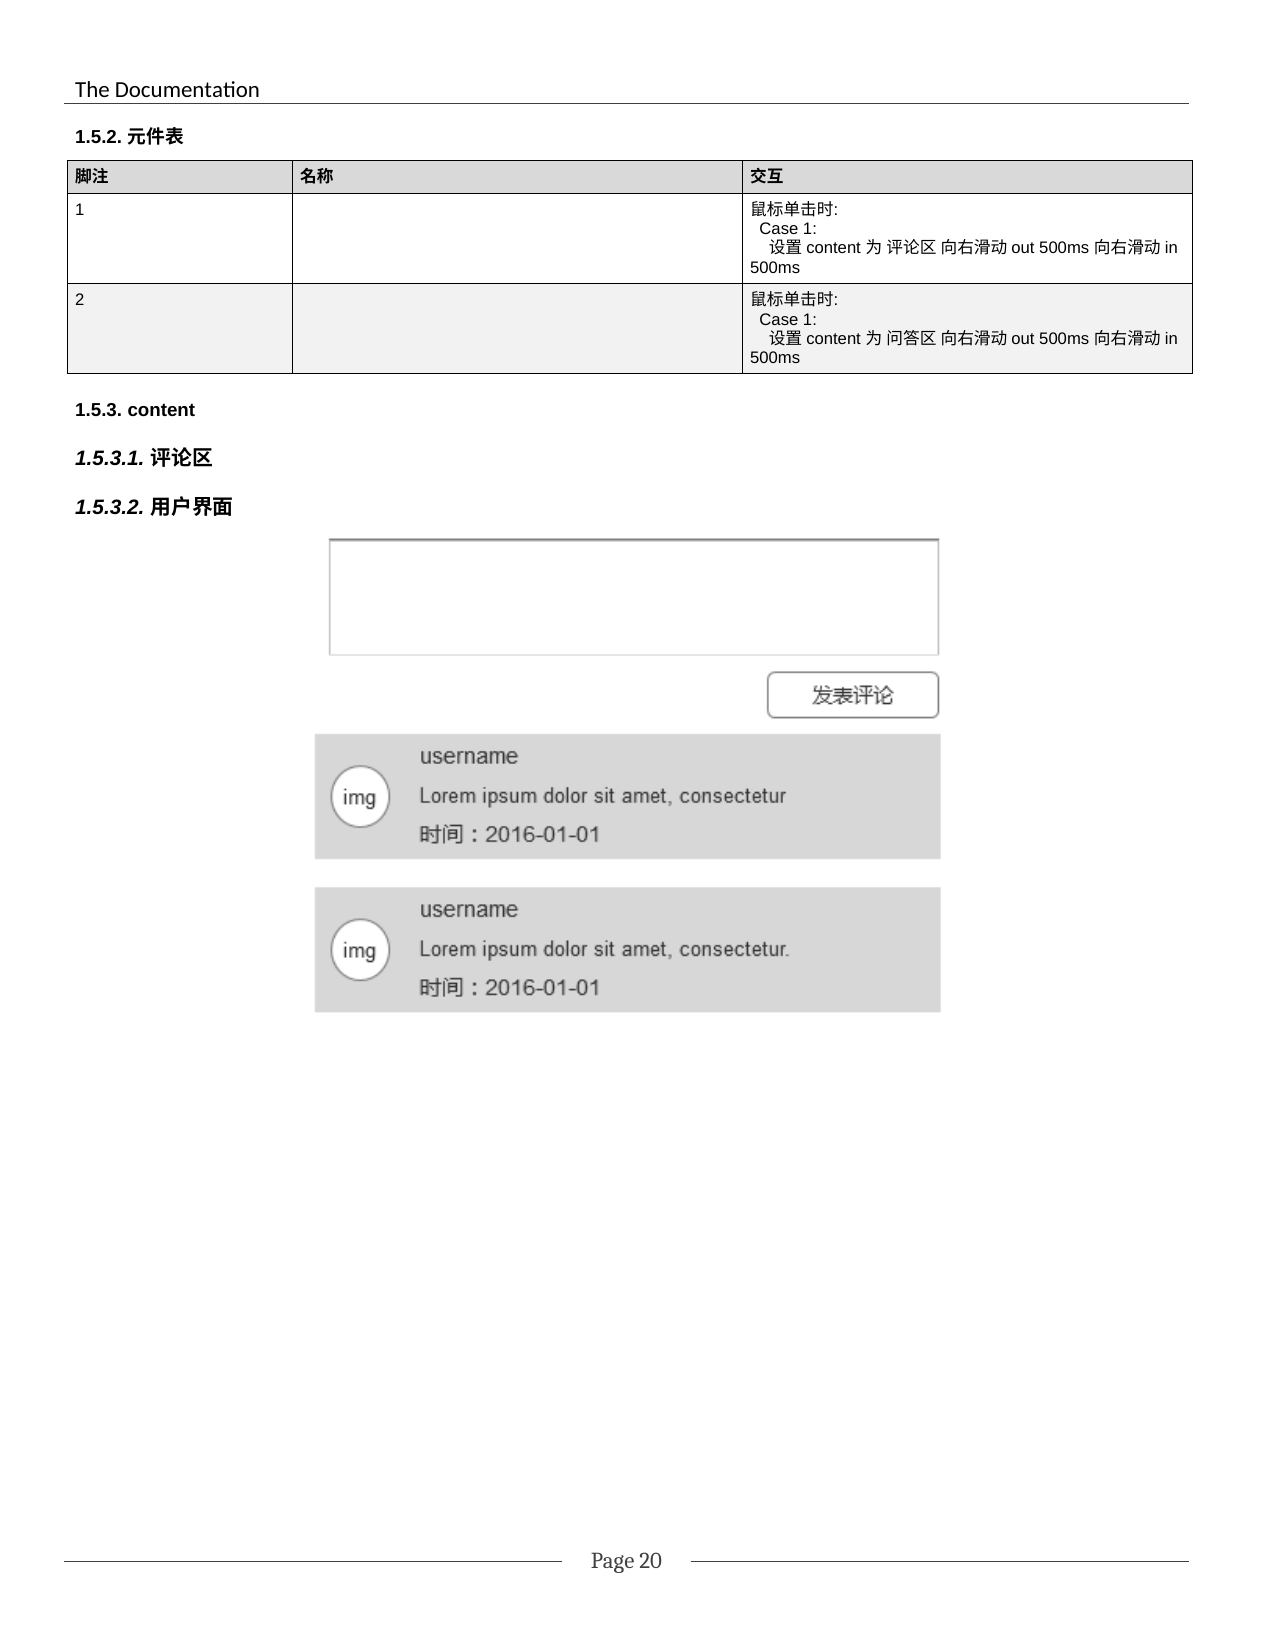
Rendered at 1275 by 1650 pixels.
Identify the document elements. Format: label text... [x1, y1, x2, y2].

table_cell 鼠标单击时: Case 1: 设置 content 为 评论区 向右滑动 out 500ms 向右滑动 in 500ms [743, 194, 1192, 283]
subtitle 元件表 [75, 126, 1200, 147]
table_cell 鼠标单击时: Case 1: 设置 content 为 问答区 向右滑动 out 500ms 向右滑动 in 500ms [743, 284, 1192, 373]
table_header 脚注 [68, 161, 292, 193]
table_cell [293, 284, 742, 373]
table_header 交互 [743, 161, 1192, 193]
table_cell 2 [68, 284, 292, 373]
table_cell 1 [68, 194, 292, 283]
subtitle content [75, 399, 1200, 421]
subtitle 用户界面 [75, 495, 1200, 519]
table_cell [293, 194, 742, 283]
table_header 名称 [293, 161, 742, 193]
subtitle 评论区 [75, 446, 1200, 470]
